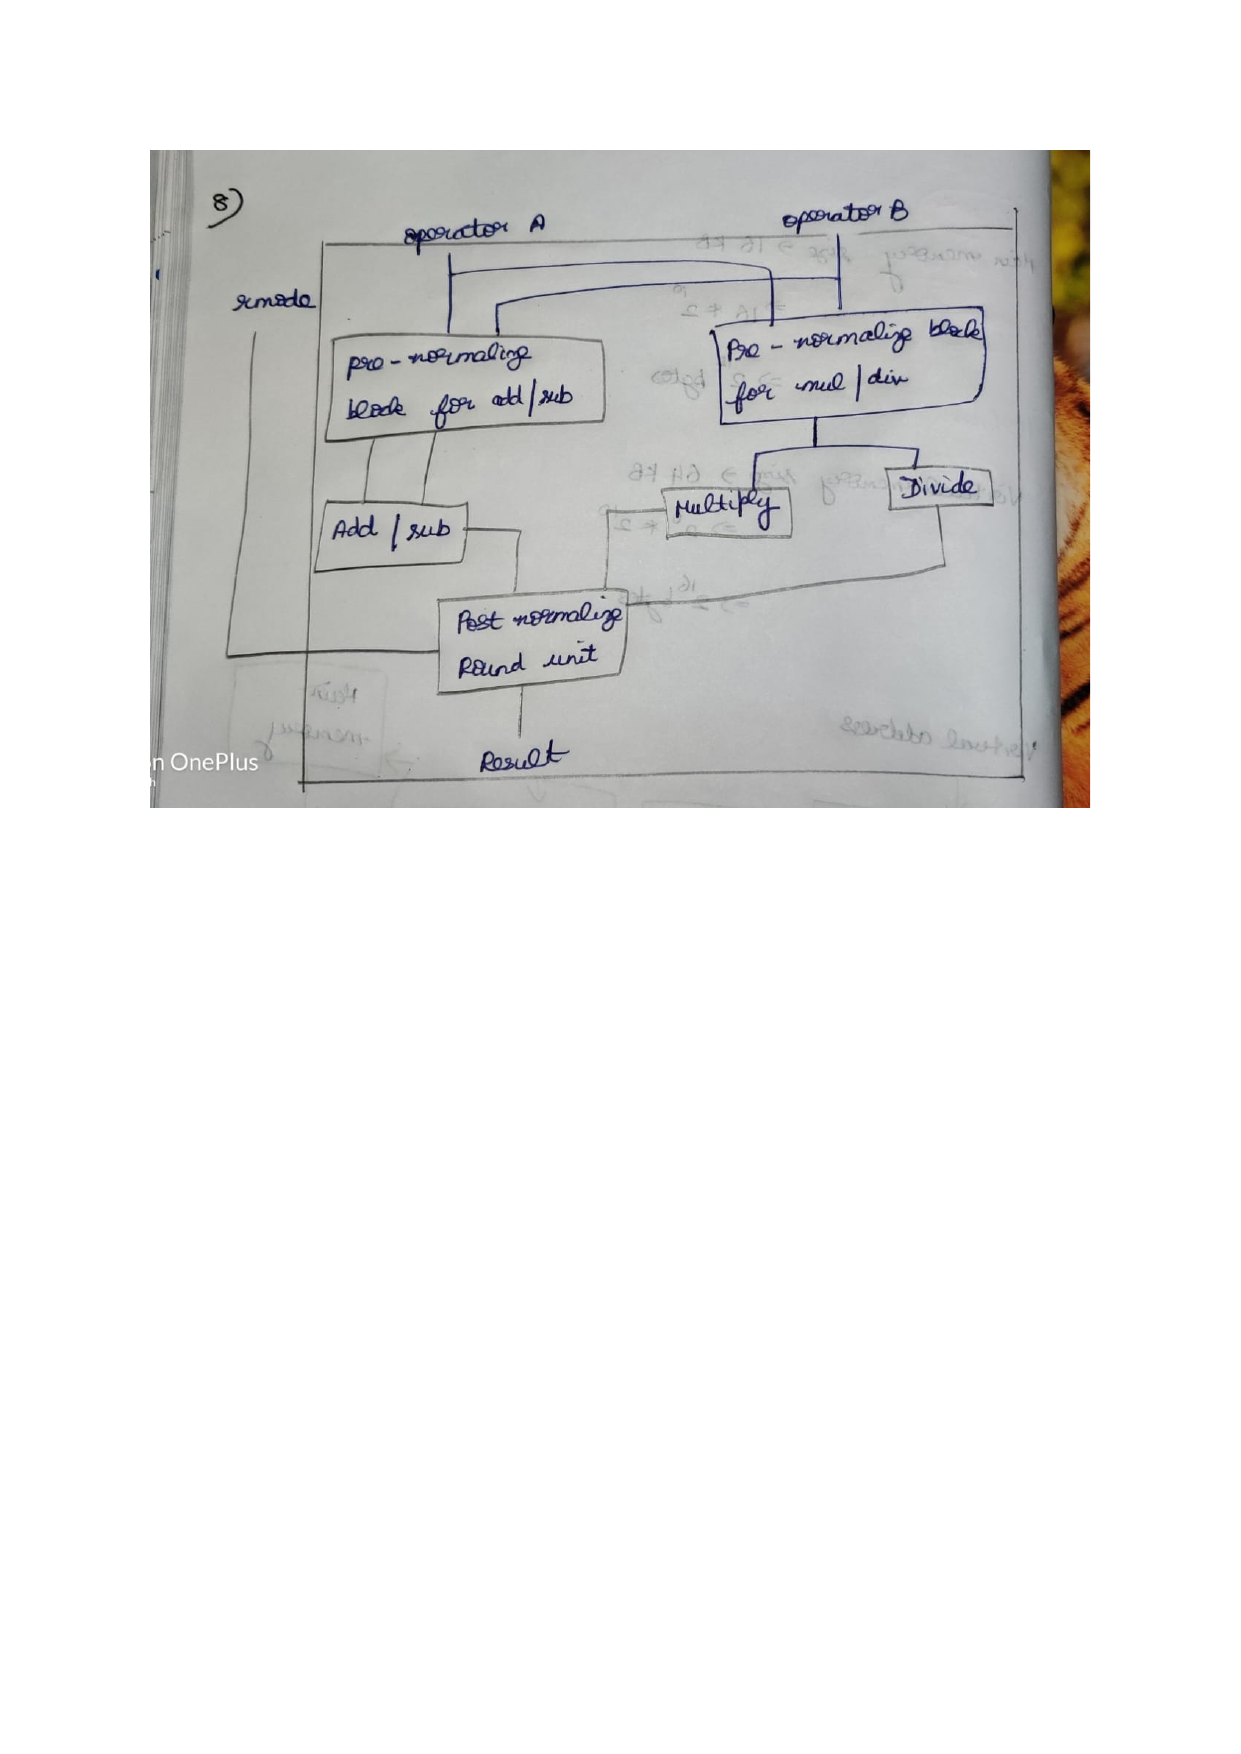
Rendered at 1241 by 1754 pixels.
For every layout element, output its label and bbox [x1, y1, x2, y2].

picture [150, 150, 1091, 808]
